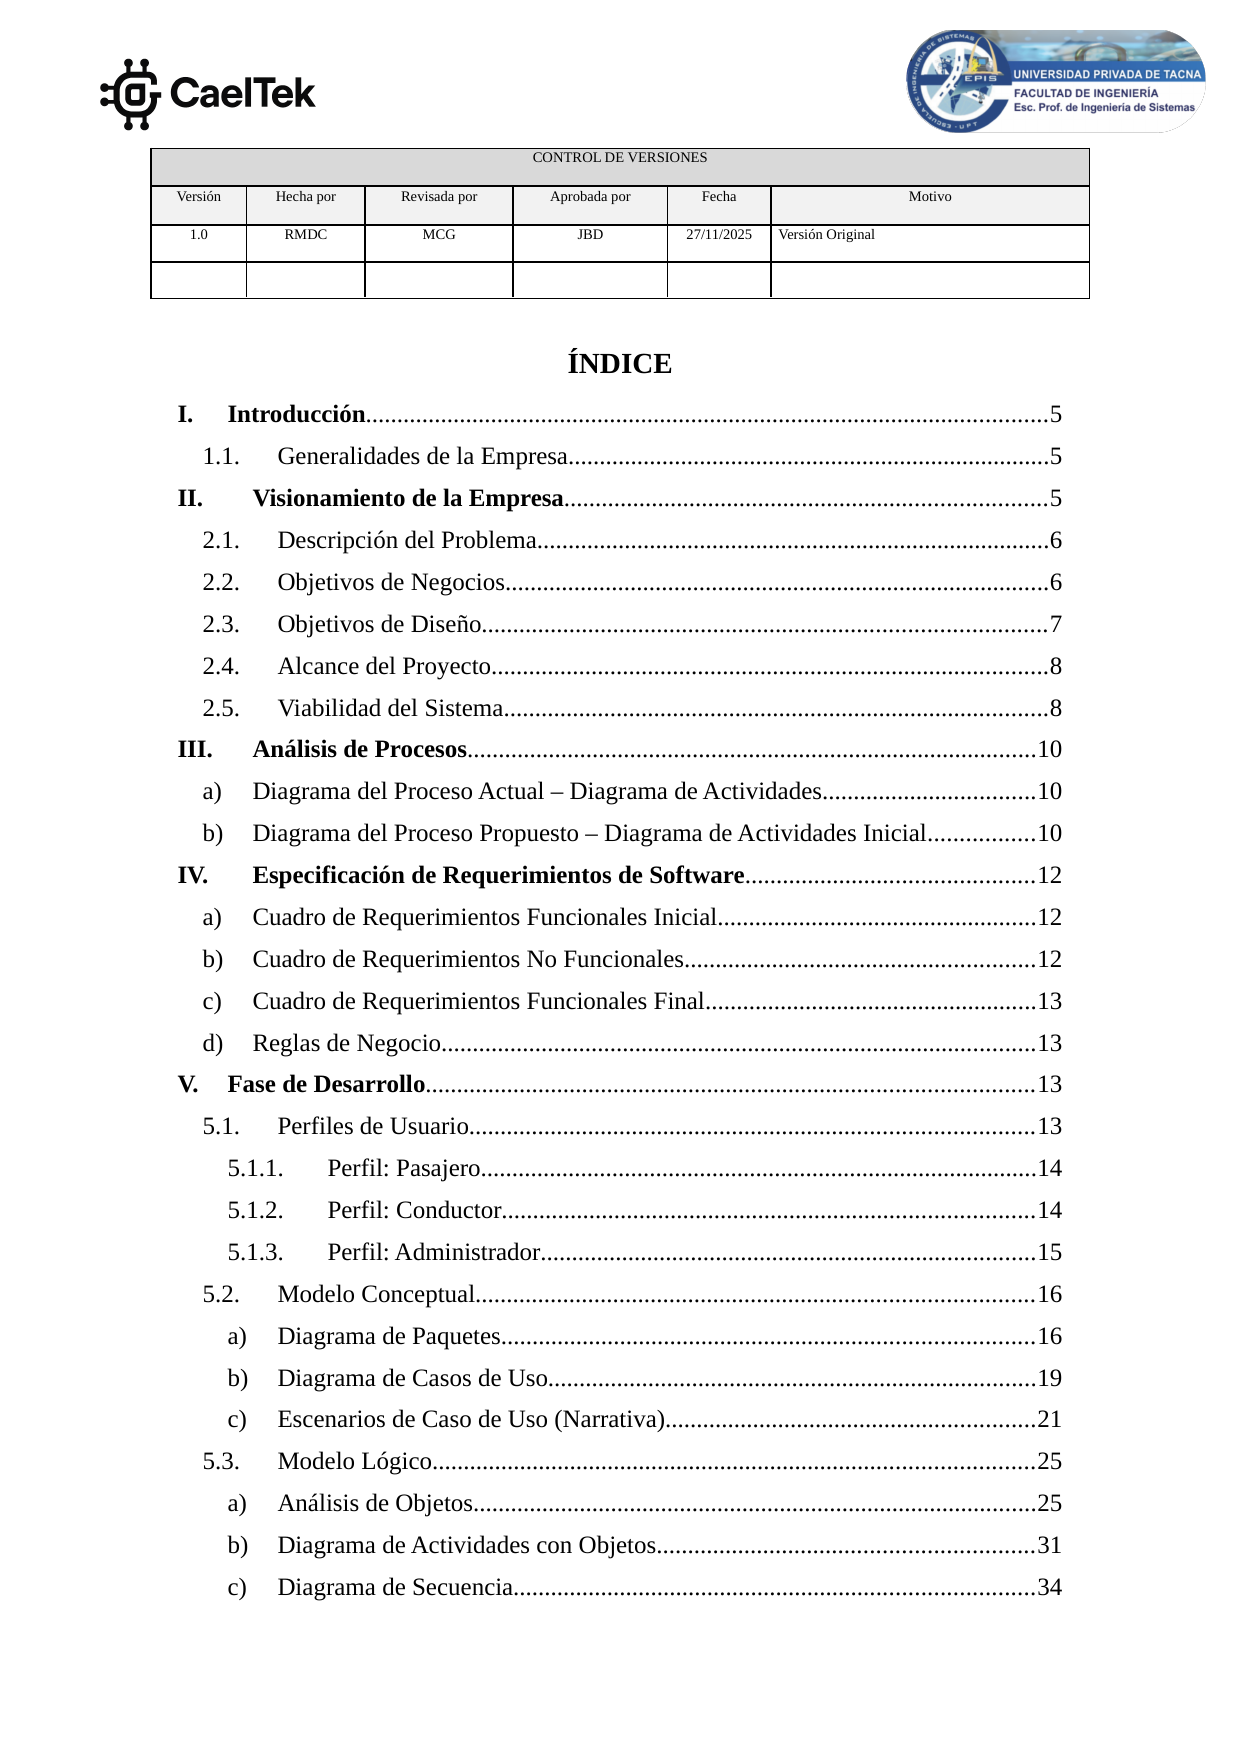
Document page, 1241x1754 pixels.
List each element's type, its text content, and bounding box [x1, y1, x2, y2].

table_cell 1.0 [152, 226, 246, 261]
table_cell Hecha por [247, 187, 364, 224]
table_cell Versión Original [772, 226, 1089, 261]
table_header CONTROL DE VERSIONES [152, 149, 1089, 185]
picture [906, 30, 1206, 133]
table_cell JBD [514, 226, 667, 261]
picture [79, 42, 339, 147]
table_cell MCG [366, 226, 512, 261]
table_cell [152, 263, 246, 297]
table_cell [247, 263, 364, 297]
table_cell Revisada por [366, 187, 512, 224]
table_cell Aprobada por [514, 187, 667, 224]
table_cell [514, 263, 667, 297]
table_cell Fecha [668, 187, 770, 224]
table_cell Versión [152, 187, 246, 224]
table_cell RMDC [247, 226, 364, 261]
table_cell Motivo [772, 187, 1089, 224]
table_cell [772, 263, 1089, 297]
table_cell [366, 263, 512, 297]
table_cell 27/11/2025 [668, 226, 770, 261]
table_cell [668, 263, 770, 297]
